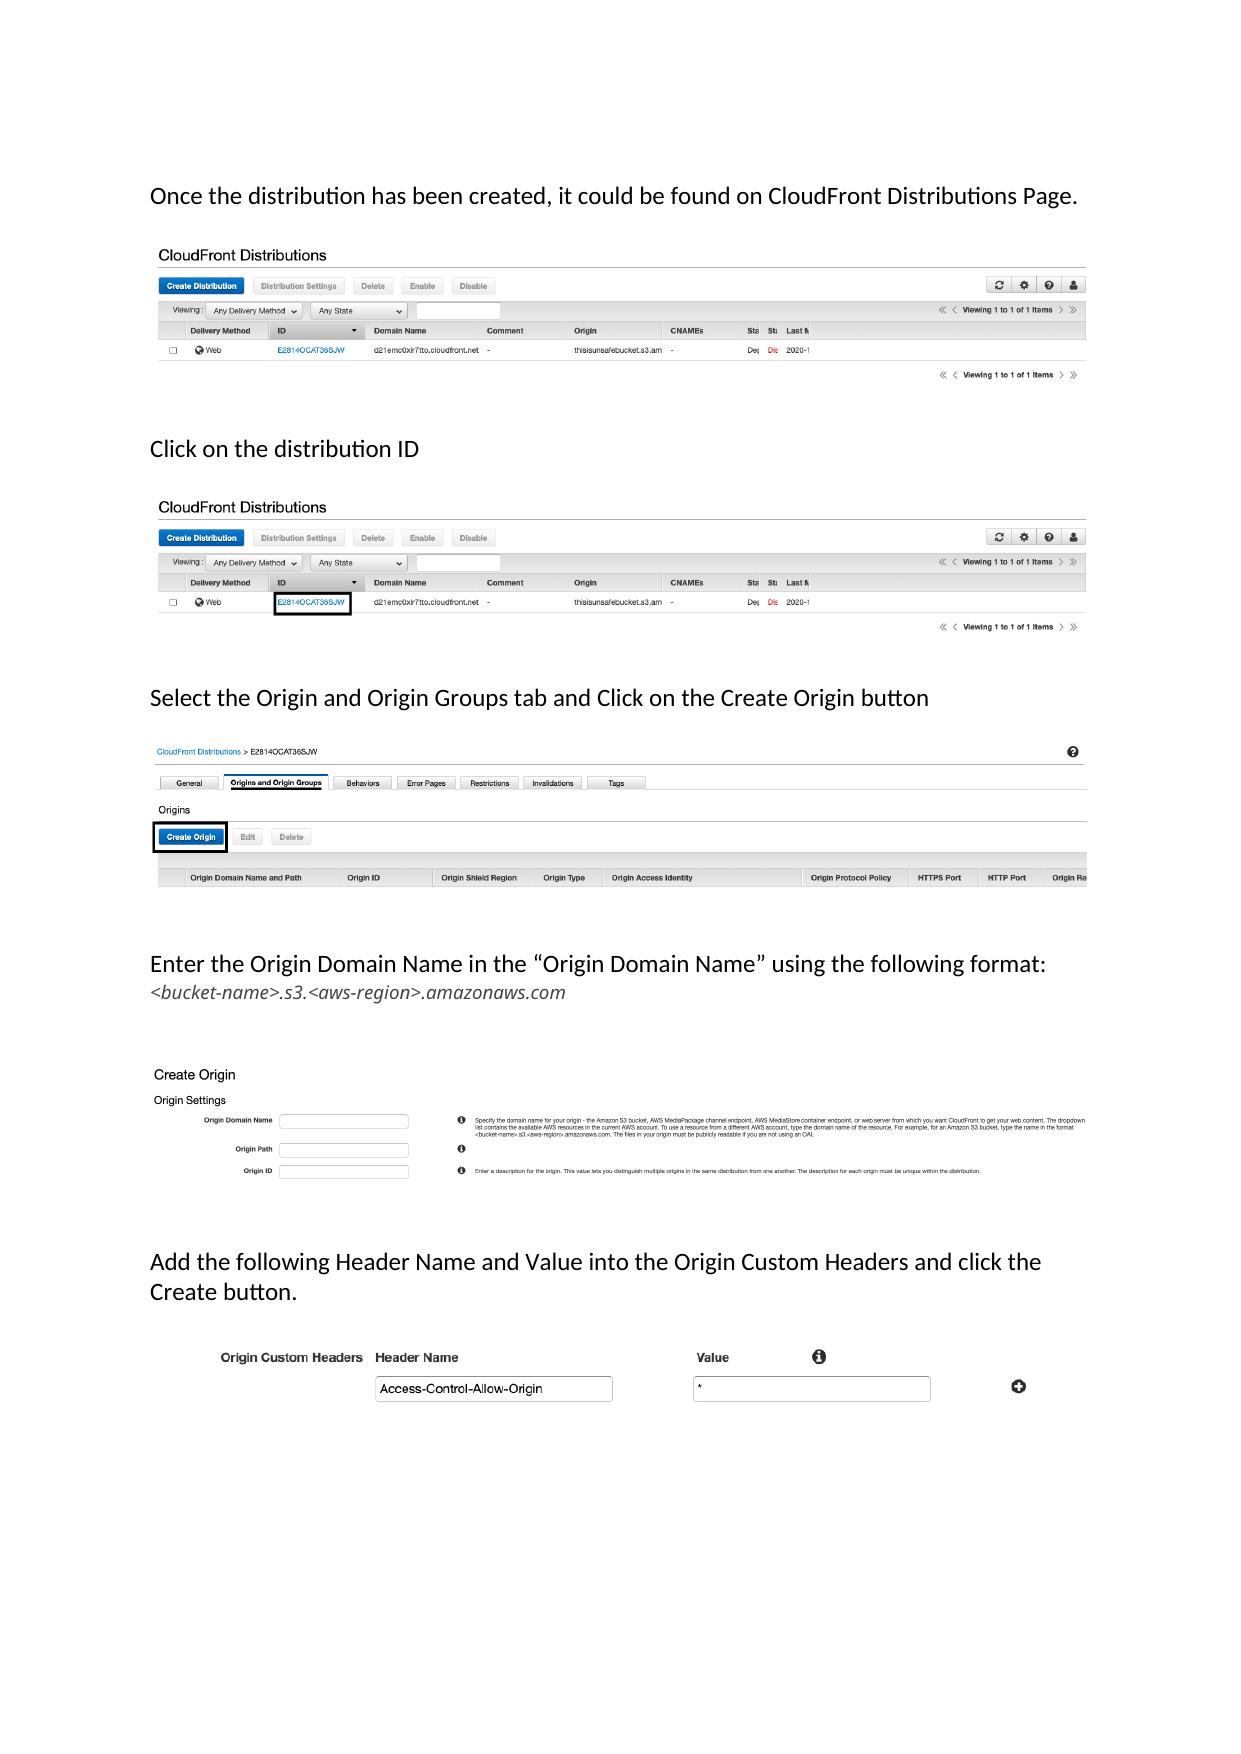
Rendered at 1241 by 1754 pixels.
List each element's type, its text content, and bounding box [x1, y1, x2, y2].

text Select the Origin and Origin Groups tab and Click on the Create Origin button [150, 682, 1090, 713]
picture [150, 241, 1090, 403]
picture [150, 493, 1090, 652]
text Click on the distribution ID [150, 433, 1090, 463]
text Enter the Origin Domain Name in the “Origin Domain Name” using the following format: <bucket-name>.s3.<aws-region>.amazonaws.com [150, 948, 1090, 1004]
picture [150, 1337, 1090, 1437]
text Add the following Header Name and Value into the Origin Custom Headers and click the Create button. [150, 1246, 1090, 1307]
text Once the distribution has been created, it could be found on CloudFront Distributions Page. [150, 181, 1090, 211]
picture [150, 1065, 1090, 1185]
picture [150, 743, 1090, 888]
